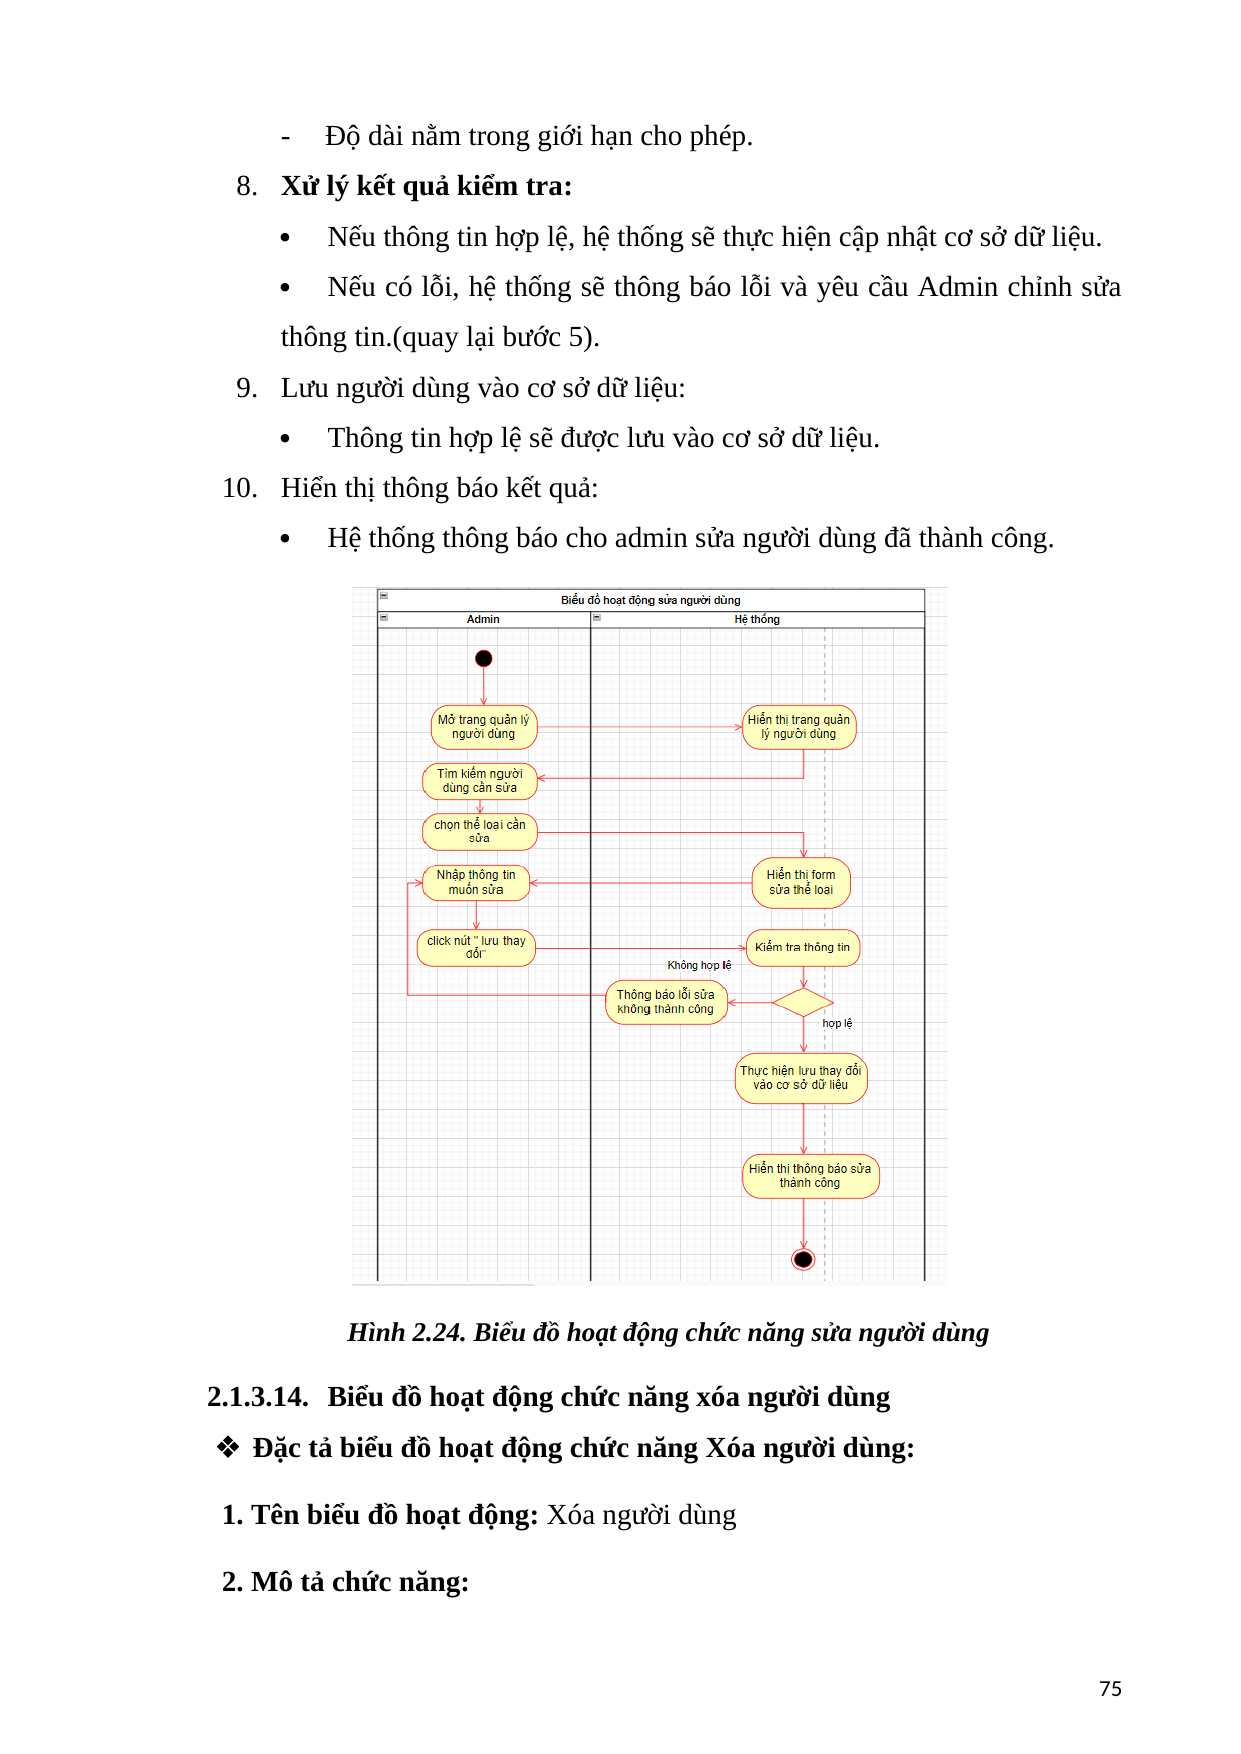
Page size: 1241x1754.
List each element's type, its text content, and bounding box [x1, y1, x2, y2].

list Xử lý kết quả kiểm tra: [236, 168, 1122, 202]
list Nếu thông tin hợp lệ, hệ thống sẽ thực hiện cập nhật cơ sở dữ liệu. [252, 219, 1122, 252]
subtitle Biểu đồ hoạt động chức năng xóa người dùng [207, 1379, 1122, 1413]
picture [351, 587, 948, 1286]
text Hình 2.24. Biểu đồ hoạt động chức năng sửa người dùng [215, 1316, 1122, 1347]
list Nếu có lỗi, hệ thống sẽ thông báo lỗi và yêu cầu Admin chỉnh sửa thông tin.(quay lại bước 5). [281, 269, 1122, 353]
list Hệ thống thông báo cho admin sửa người dùng đã thành công. [281, 521, 1122, 554]
list Thông tin hợp lệ sẽ được lưu vào cơ sở dữ liệu. [252, 420, 1122, 453]
list Hiển thị thông báo kết quả: [222, 470, 1122, 504]
list Độ dài nằm trong giới hạn cho phép. [281, 118, 1122, 152]
list Lưu người dùng vào cơ sở dữ liệu: [236, 370, 1122, 403]
list Đặc tả biểu đồ hoạt động chức năng Xóa người dùng: [215, 1430, 1122, 1463]
text 1. Tên biểu đồ hoạt động: Xóa người dùng [177, 1497, 1122, 1530]
text 2. Mô tả chức năng: [177, 1564, 1122, 1597]
